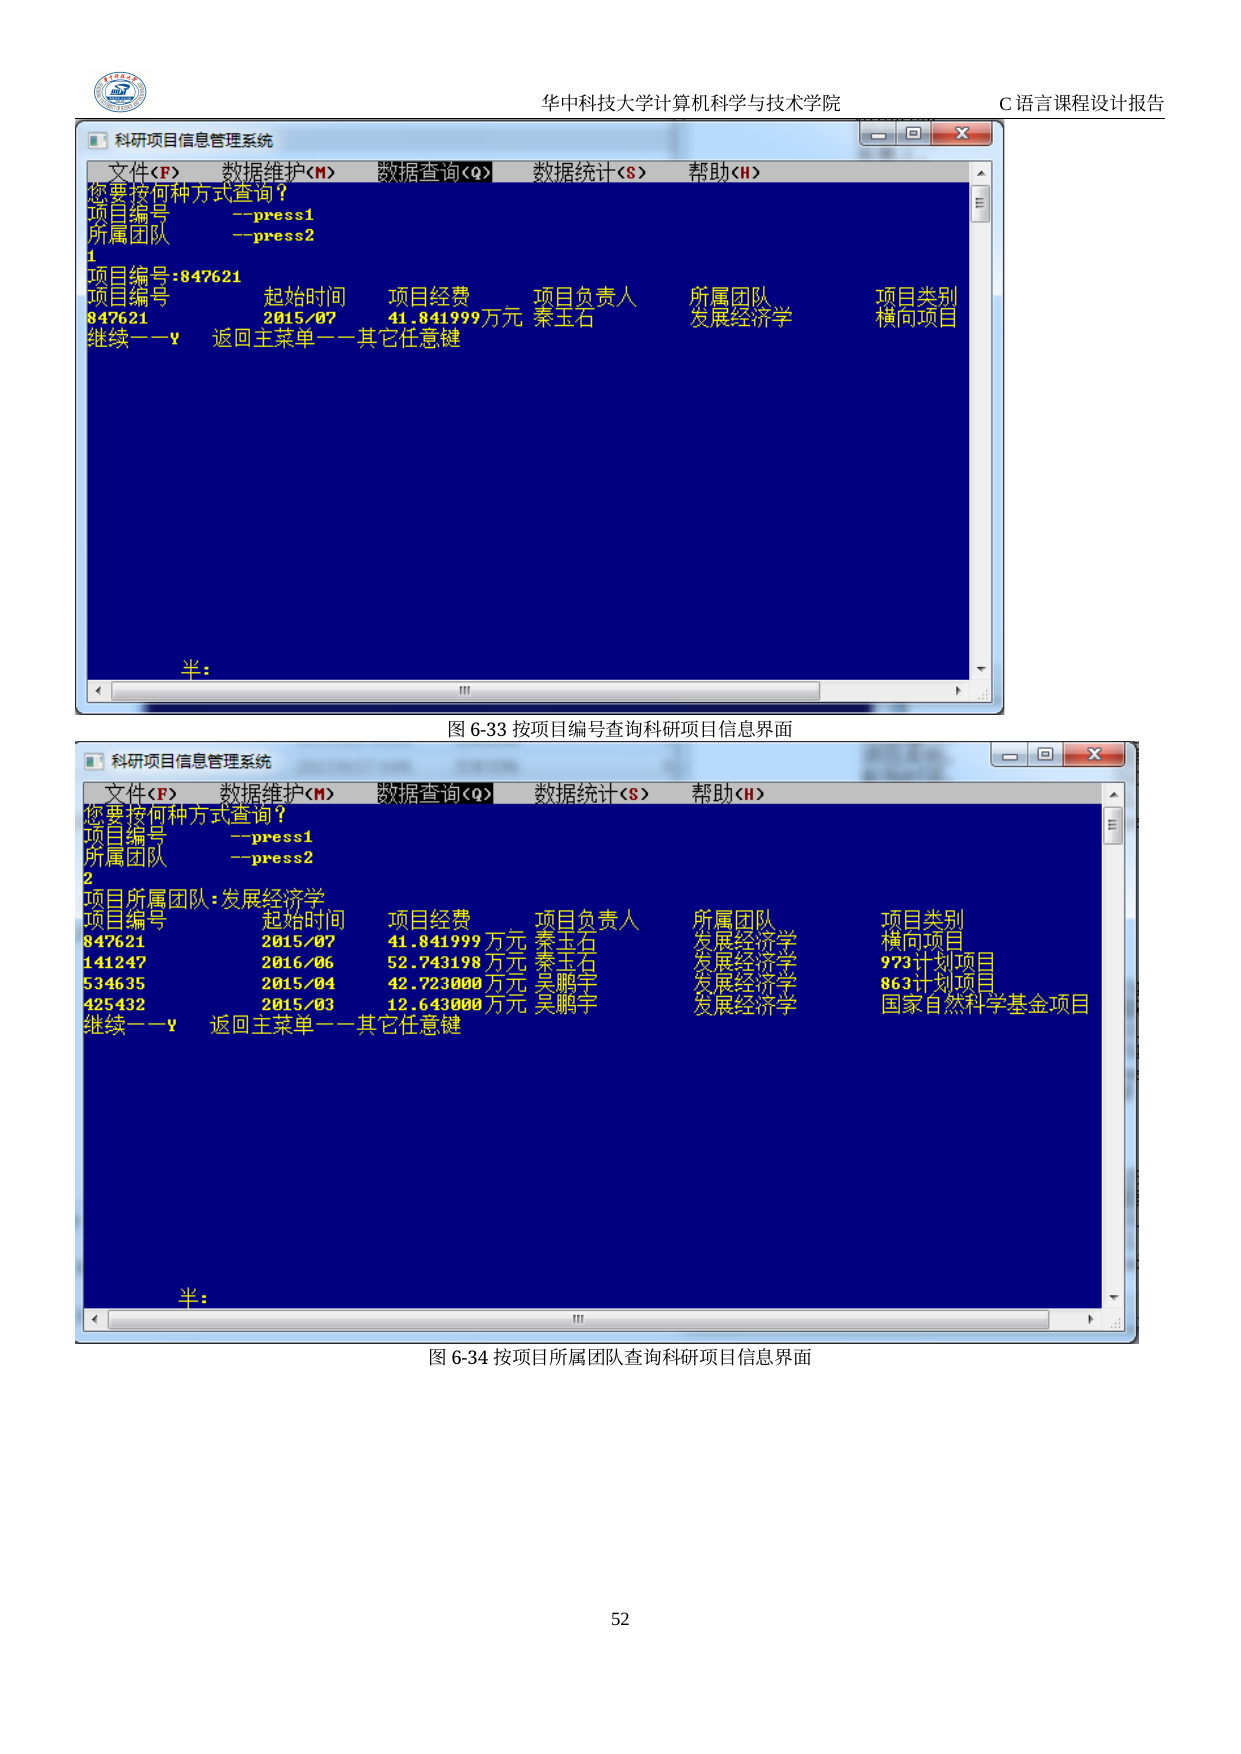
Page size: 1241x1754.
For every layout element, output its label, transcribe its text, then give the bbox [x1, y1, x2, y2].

picture [75, 119, 1007, 715]
text 图6-33 按项目编号查询科研项目信息界面 [75, 714, 1165, 742]
picture [87, 70, 152, 113]
text 图6-34 按项目所属团队查询科研项目信息界面 [75, 1343, 1165, 1370]
picture [75, 741, 1139, 1344]
